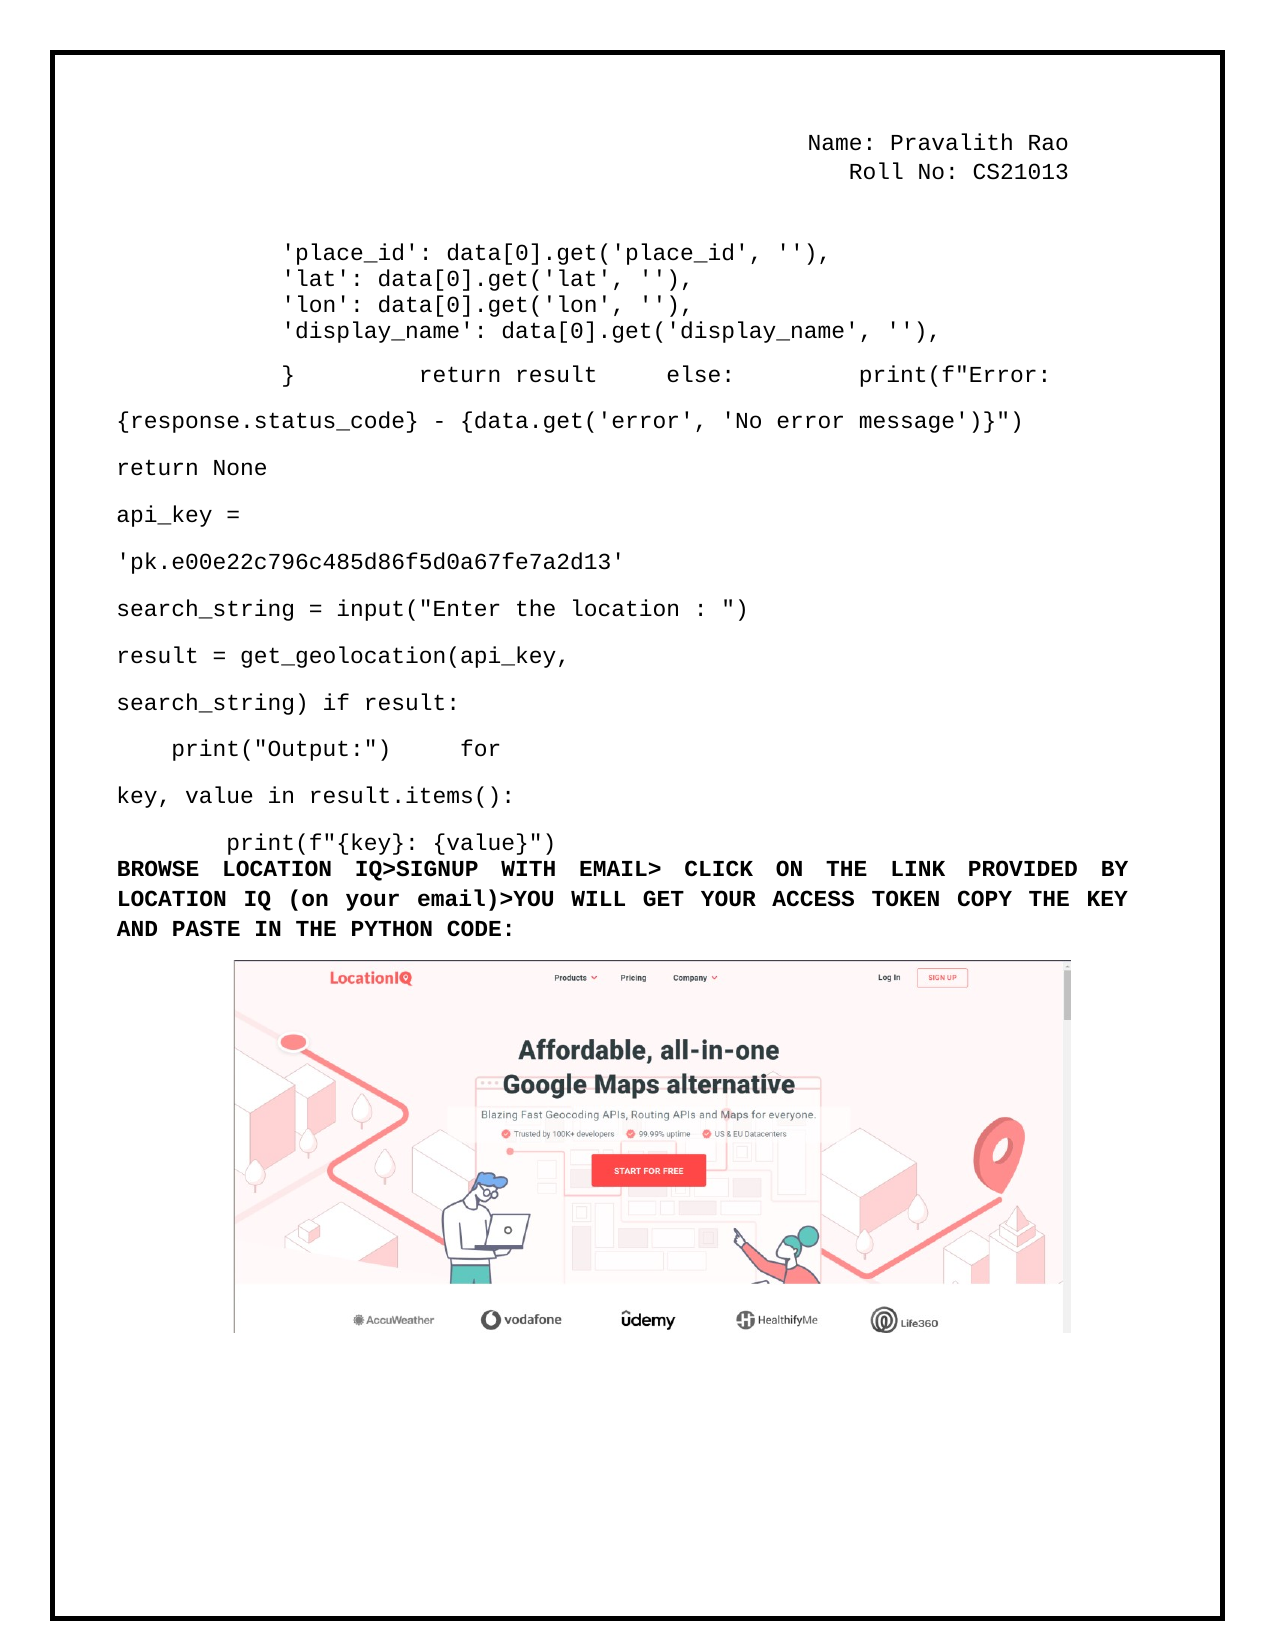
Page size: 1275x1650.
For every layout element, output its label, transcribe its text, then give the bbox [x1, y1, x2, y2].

text print(f"{key}: {value}") [116, 831, 1169, 857]
text 'place_id': data[0].get('place_id', ''), [116, 242, 1169, 268]
text 'display_name': data[0].get('display_name', ''), [116, 319, 1169, 345]
text api_key = 'pk.e00e22c796c485d86f5d0a67fe7a2d13' search_string = input("Enter the location : ") result = get_geolocation(api_key, search_string) if result: [116, 503, 754, 717]
text 'lat': data[0].get('lat', ''), [116, 268, 1169, 293]
text } return result else: print(f"Error: {response.status_code} - {data.get('error', 'No error message')}") return None [116, 363, 1065, 482]
text BROWSE LOCATION IQ>SIGNUP WITH EMAIL> CLICK ON THE LINK PROVIDED BY LOCATION IQ (on your email)>YOU WILL GET YOUR ACCESS TOKEN COPY THE KEY AND PASTE IN THE PYTHON CODE: [117, 857, 1129, 943]
text 'lon': data[0].get('lon', ''), [116, 293, 1169, 319]
text print("Output:") for key, value in result.items(): [116, 738, 560, 811]
picture [233, 960, 1071, 1333]
